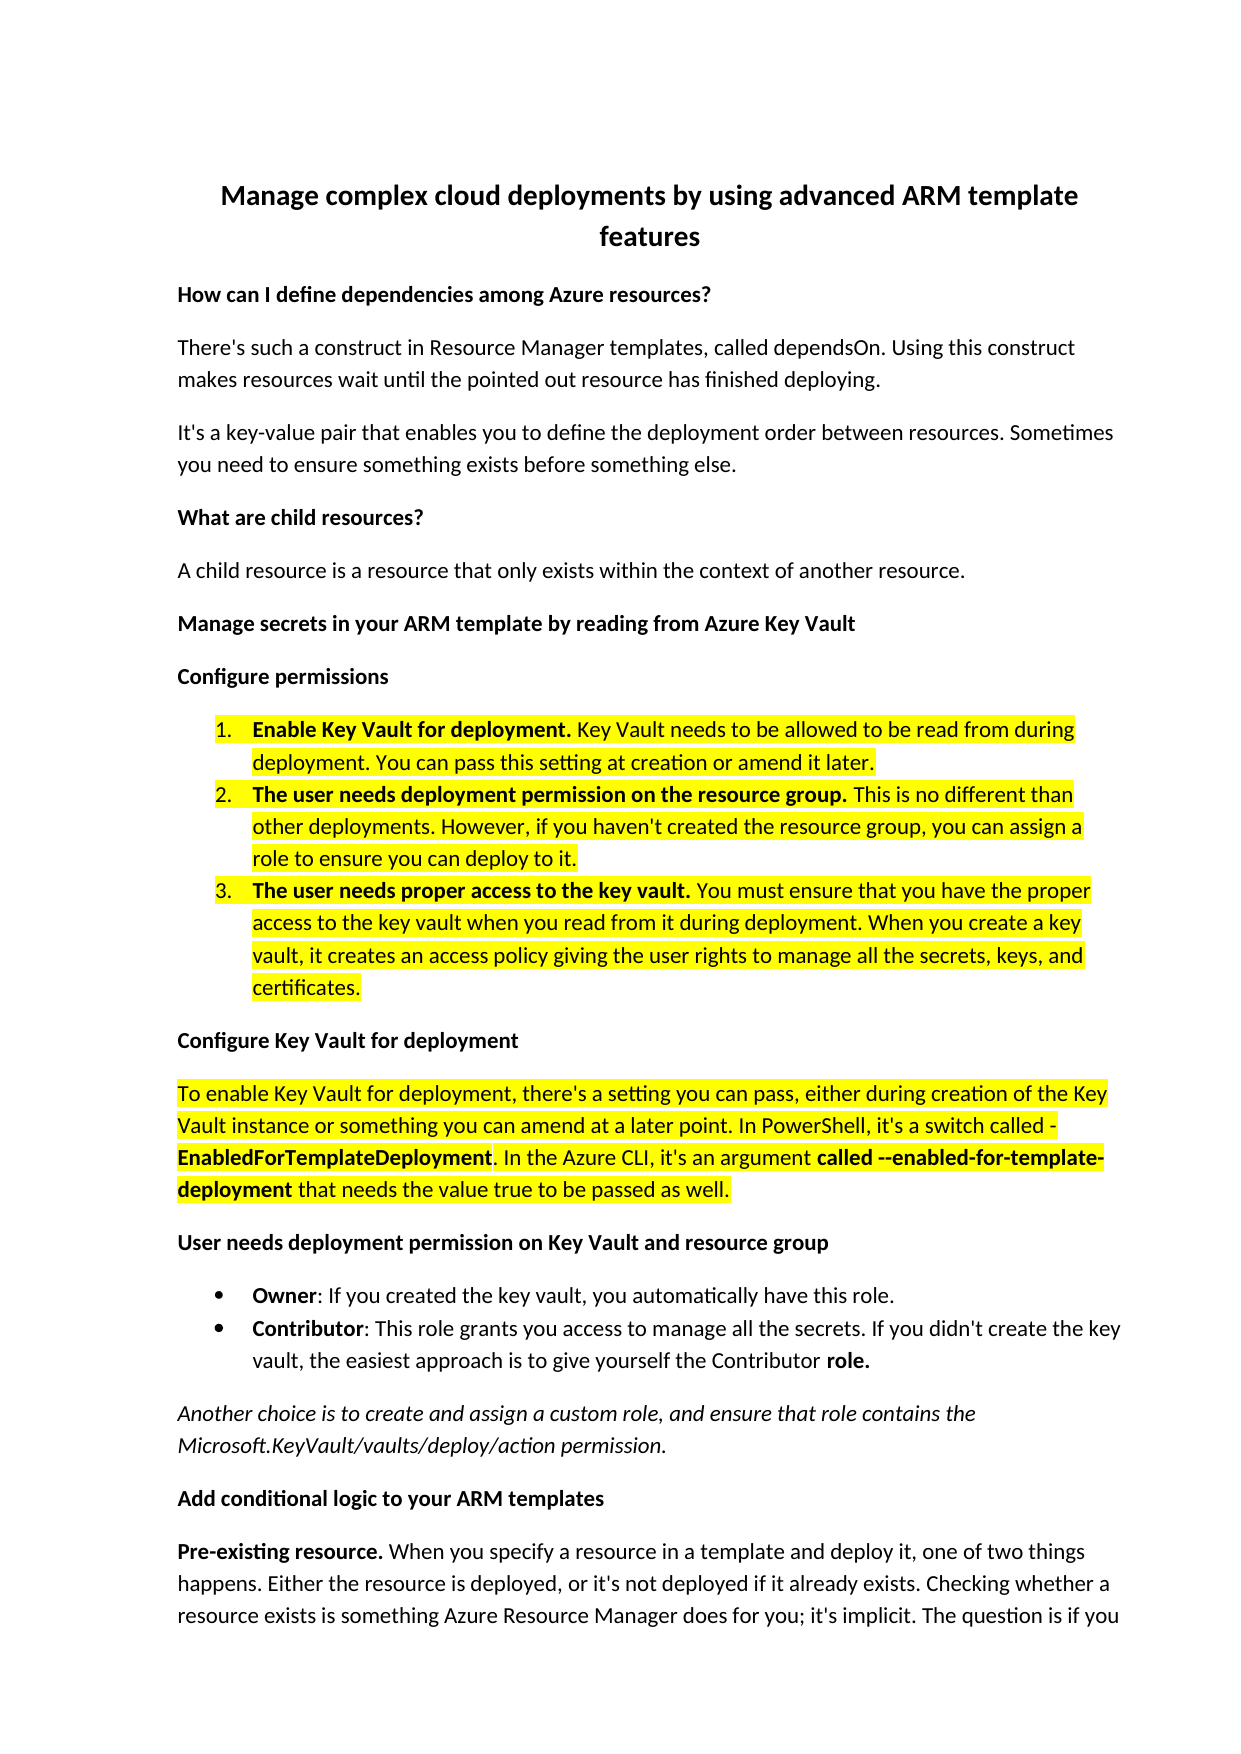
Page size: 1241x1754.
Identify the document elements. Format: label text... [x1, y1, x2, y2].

text Manage complex cloud deployments by using advanced ARM template features [177, 177, 1122, 254]
list The user needs proper access to the key vault. You must ensure that you have the proper access to the key vault when you read from it during deployment. When you create a key vault, it creates an access policy giving the user rights to manage all the secrets, keys, and certificates. [215, 876, 1122, 1001]
text It's a key-value pair that enables you to define the deployment order between resources. Sometimes you need to ensure something exists before something else. [177, 418, 1122, 478]
text Configure Key Vault for deployment [177, 1026, 1122, 1054]
list Owner: If you created the key vault, you automatically have this role. [215, 1282, 1122, 1309]
list Enable Key Vault for deployment. Key Vault needs to be allowed to be read from during deployment. You can pass this setting at creation or amend it later. [215, 715, 1122, 776]
list Contributor: This role grants you access to manage all the secrets. If you didn't create the key vault, the easiest approach is to give yourself the Contributor role. [215, 1314, 1122, 1374]
text User needs deployment permission on Key Vault and resource group [177, 1228, 1122, 1257]
text Add conditional logic to your ARM templates [177, 1484, 1122, 1512]
text Another choice is to create and assign a custom role, and ensure that role contains the Microsoft.KeyVault/vaults/deploy/action permission. [177, 1399, 1122, 1459]
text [177, 1537, 1122, 1629]
text There's such a construct in Resource Manager templates, called dependsOn. Using this construct makes resources wait until the pointed out resource has finished deploying. [177, 333, 1122, 393]
text A child resource is a resource that only exists within the context of another resource. [177, 556, 1122, 584]
text How can I define dependencies among Azure resources? [177, 280, 1122, 308]
list The user needs deployment permission on the resource group. This is no different than other deployments. However, if you haven't created the resource group, you can assign a role to ensure you can deploy to it. [215, 780, 1122, 872]
text Manage secrets in your ARM template by reading from Azure Key Vault [177, 609, 1122, 637]
text What are child resources? [177, 503, 1122, 531]
text Configure permissions [177, 662, 1122, 690]
text To enable Key Vault for deployment, there's a setting you can pass, either during creation of the Key Vault instance or something you can amend at a later point. In PowerShell, it's a switch called -EnabledForTemplateDeployment. In the Azure CLI, it's an argument called --enabled-for-template-deployment that needs the value true to be passed as well. [177, 1079, 1122, 1203]
